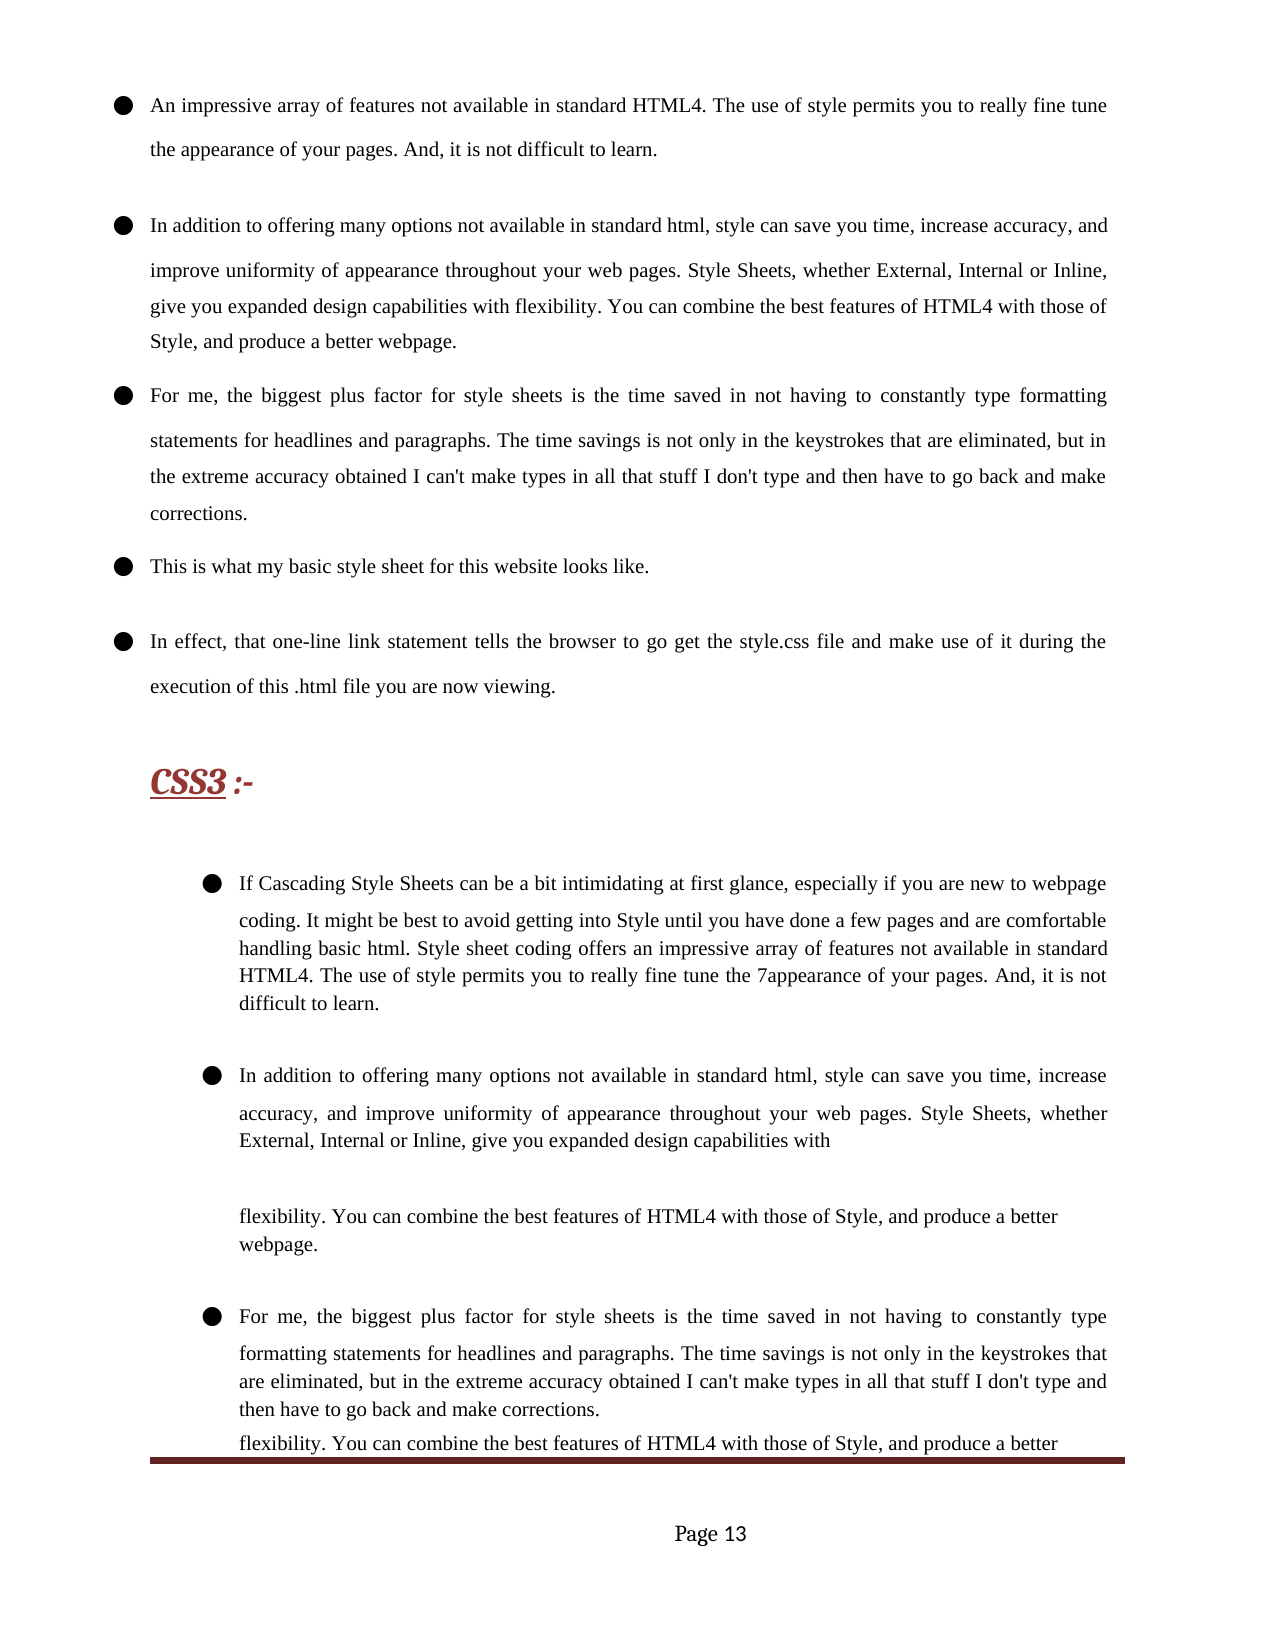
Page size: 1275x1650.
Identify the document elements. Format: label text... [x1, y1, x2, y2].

list In addition to offering many options not available in standard html, style can save you time, increase accuracy, and improve uniformity of appearance throughout your web pages. Style Sheets, whether External, Internal or Inline, give you expanded design capabilities with [201, 1046, 1108, 1152]
text flexibility. You can combine the best features of HTML4 with those of Style, and produce a better webpage. [239, 1204, 1101, 1256]
list An impressive array of features not available in standard HTML4. The use of style permits you to really fine tune the appearance of your pages. And, it is not difficult to learn. [112, 75, 1109, 161]
subtitle CSS3 :- [150, 760, 1125, 803]
list In addition to offering many options not available in standard html, style can save you time, increase accuracy, and improve uniformity of appearance throughout your web pages. Style Sheets, whether External, Internal or Inline, give you expanded design capabilities with flexibility. You can combine the best features of HTML4 with those of Style, and produce a better webpage. [112, 196, 1109, 353]
list If Cascading Style Sheets can be a bit intimidating at first glance, especially if you are new to webpage coding. It might be best to avoid getting into Style until you have done a few pages and are comfortable handling basic html. Style sheet coding offers an impressive array of features not available in standard HTML4. The use of style permits you to really fine tune the 7appearance of your pages. And, it is not difficult to learn. [201, 853, 1109, 1015]
list This is what my basic style sheet for this website looks like. [112, 536, 1125, 588]
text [239, 1431, 1101, 1455]
list For me, the biggest plus factor for style sheets is the time saved in not having to constantly type formatting statements for headlines and paragraphs. The time savings is not only in the keystrokes that are eliminated, but in the extreme accuracy obtained I can't make types in all that stuff I don't type and then have to go back and make corrections. [201, 1287, 1109, 1421]
list For me, the biggest plus factor for style sheets is the time saved in not having to constantly type formatting statements for headlines and paragraphs. The time savings is not only in the keystrokes that are eliminated, but in the extreme accuracy obtained I can't make types in all that stuff I don't type and then have to go back and make corrections. [112, 365, 1108, 524]
list In effect, that one-line link statement tells the browser to go get the style.css file and make use of it during the execution of this .html file you are now viewing. [112, 612, 1108, 698]
